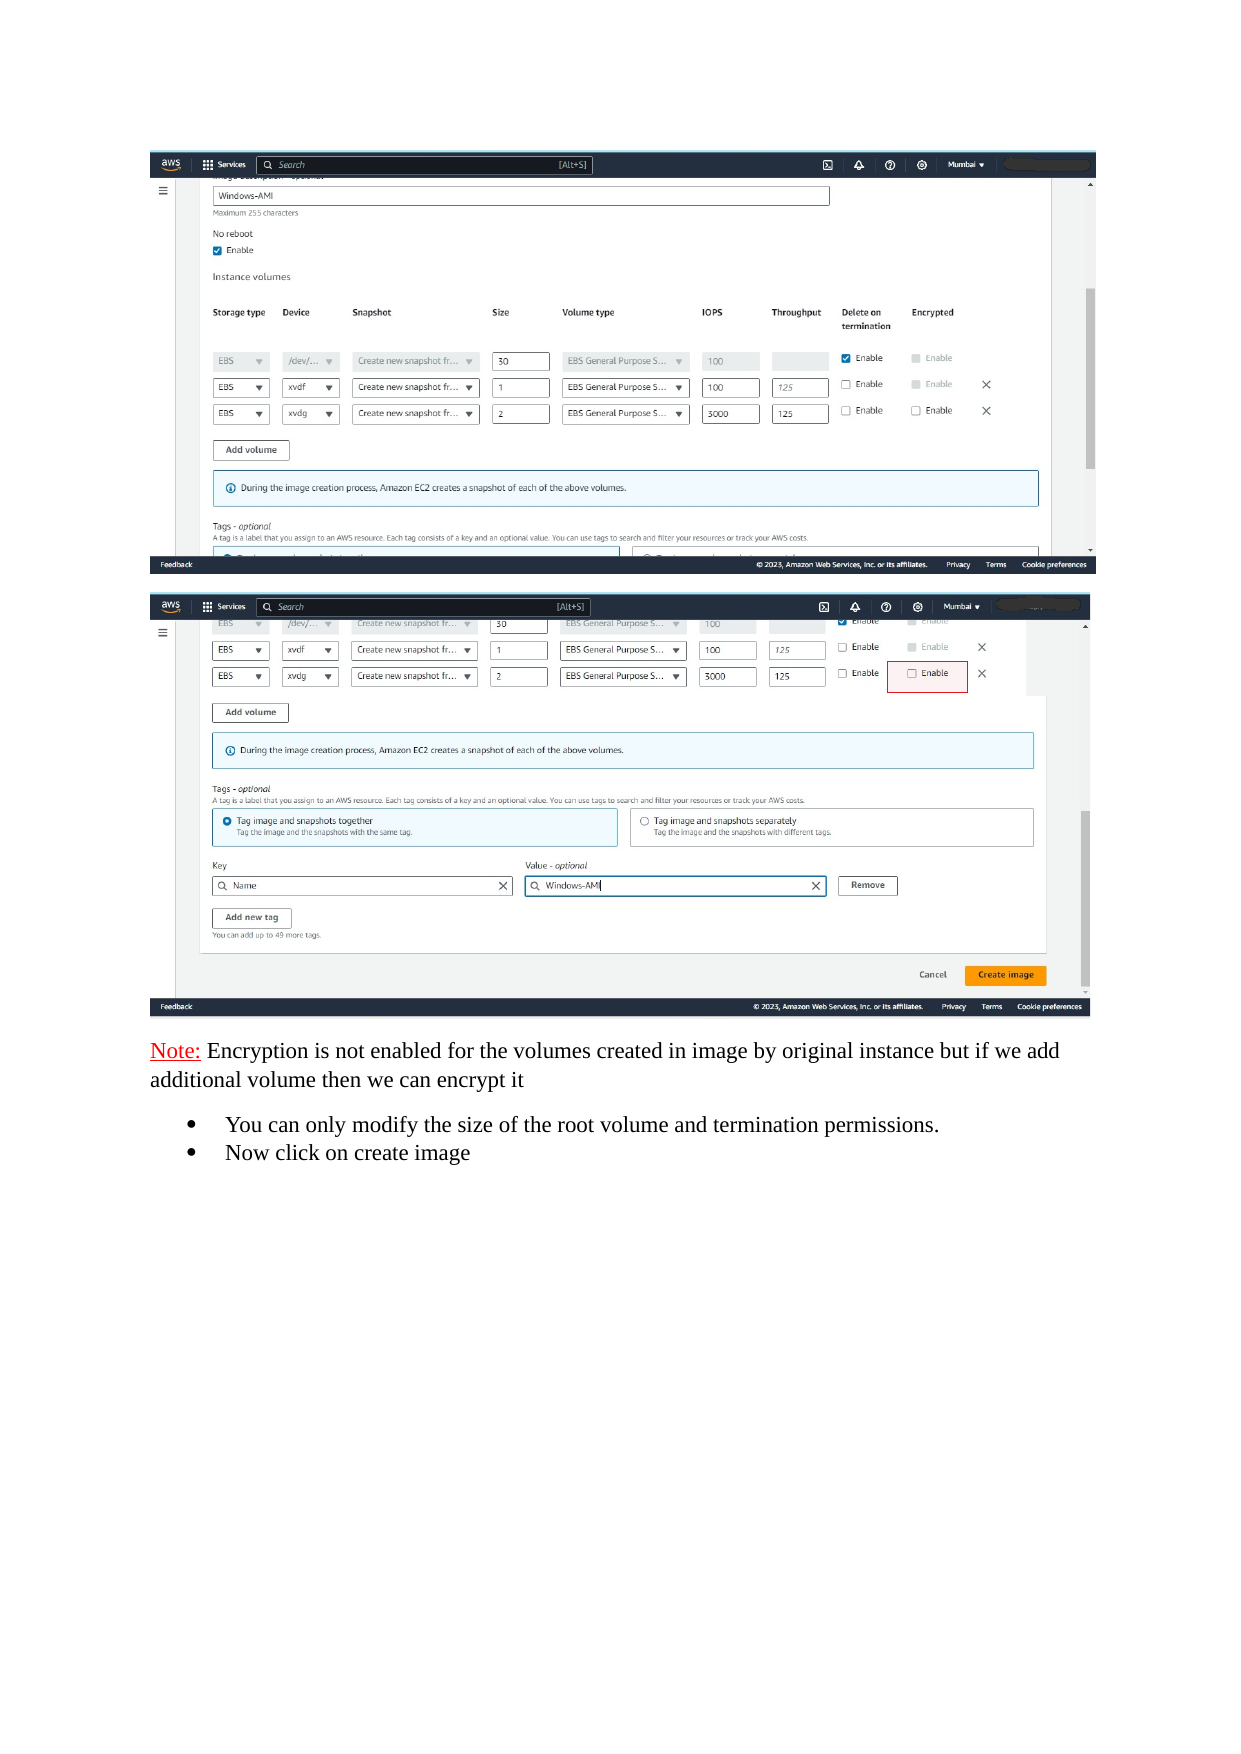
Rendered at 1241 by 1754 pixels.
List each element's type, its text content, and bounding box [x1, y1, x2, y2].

list Now click on create image [187, 1139, 1090, 1166]
list You can only modify the size of the root volume and termination permissions. [187, 1111, 1090, 1137]
picture [150, 592, 1091, 1019]
picture [150, 150, 1096, 574]
text Note: Encryption is not enabled for the volumes created in image by original instance but if we add additional volume then we can encrypt it [150, 1037, 1090, 1092]
